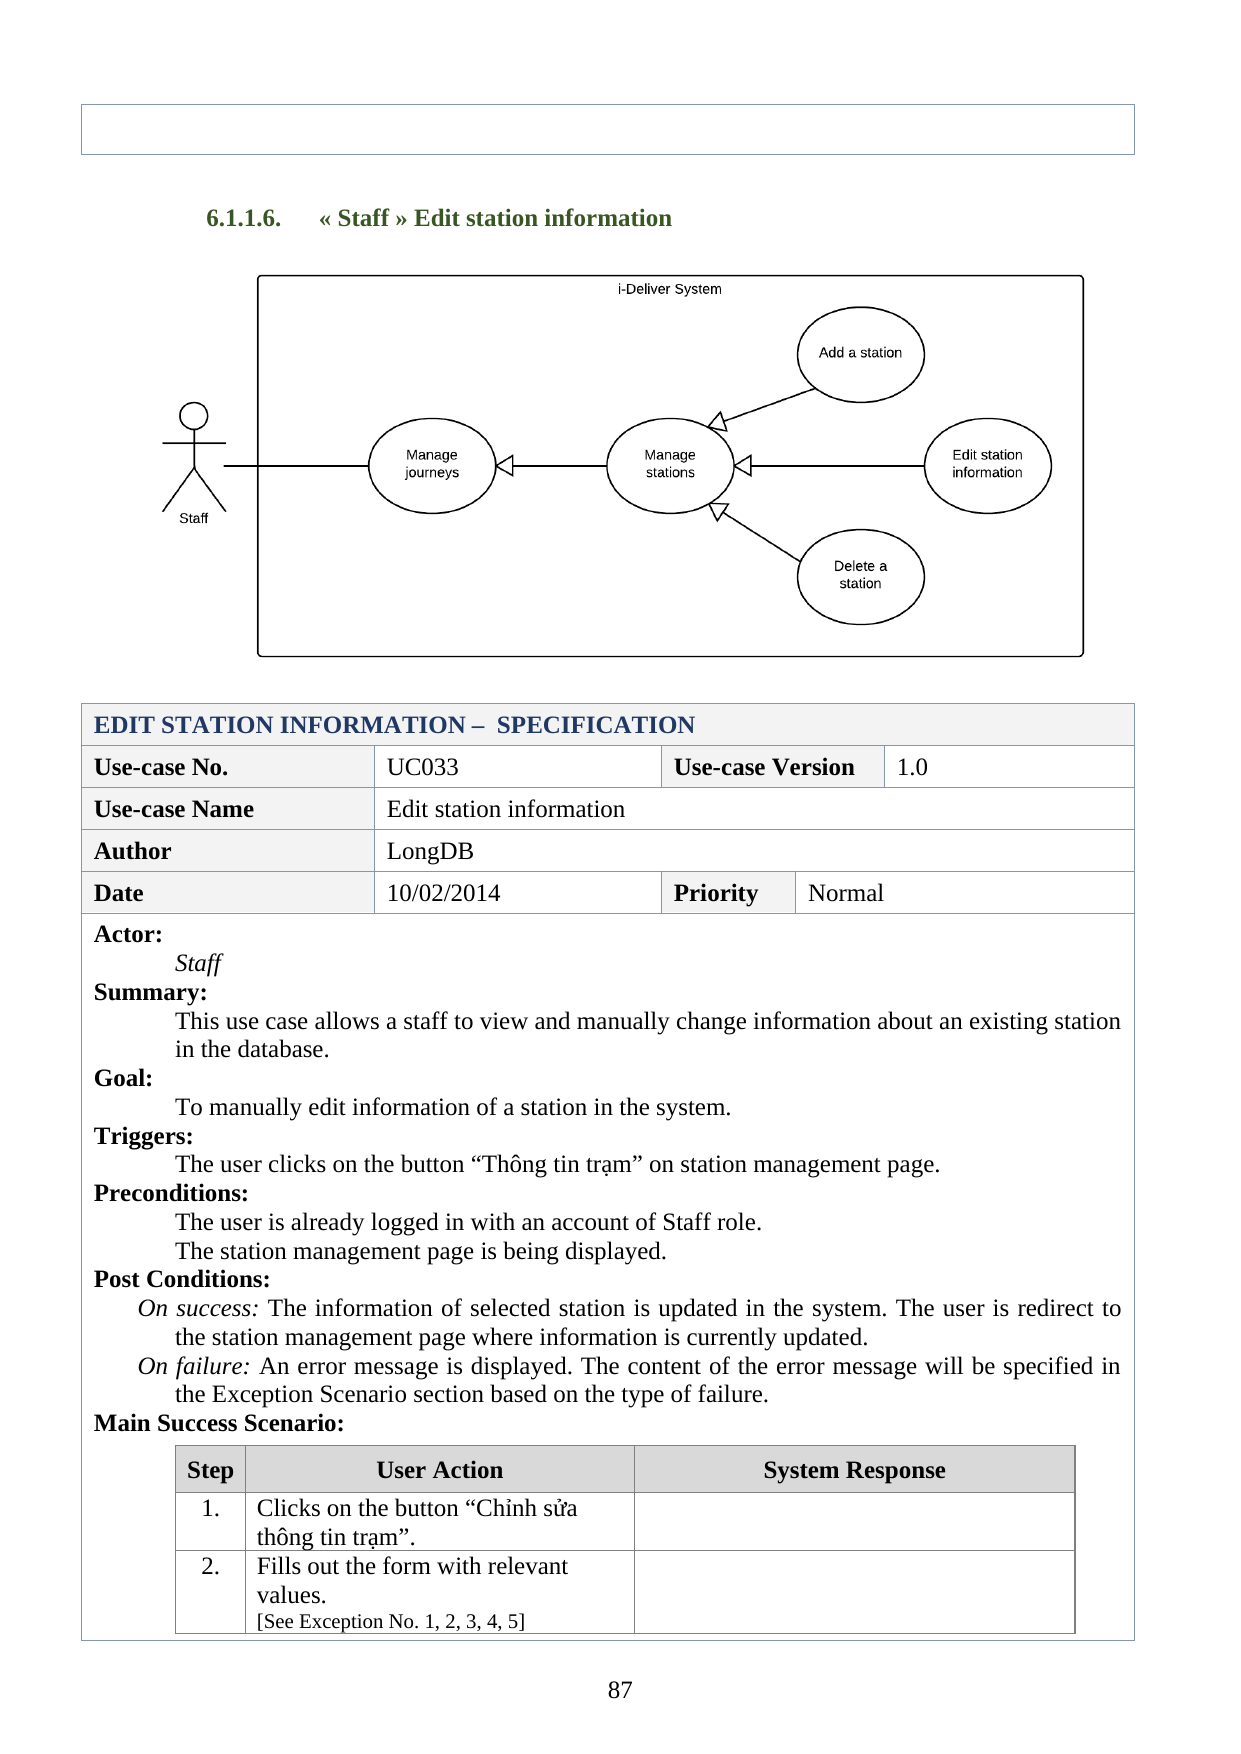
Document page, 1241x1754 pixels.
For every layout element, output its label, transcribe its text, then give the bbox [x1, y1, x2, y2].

table_cell Normal [796, 872, 1134, 912]
table_cell UC033 [375, 746, 661, 787]
table_cell Use-case Version [662, 746, 884, 787]
picture [112, 246, 1128, 684]
table_cell Date [82, 872, 374, 912]
table_cell 1.0 [885, 746, 1134, 787]
table_cell 10/02/2014 [375, 872, 661, 912]
table_cell Author [82, 830, 374, 871]
table_cell Use-case Name [82, 788, 374, 829]
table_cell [82, 105, 1134, 154]
table_header EDIT STATION INFORMATION – SPECIFICATION [82, 704, 1134, 745]
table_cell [82, 914, 1134, 1640]
table_cell Use-case No. [82, 746, 374, 787]
subtitle « Staff » Edit station information [206, 203, 1146, 231]
table_cell Priority [662, 872, 795, 912]
table_cell Edit station information [375, 788, 1134, 829]
table_cell LongDB [375, 830, 1134, 871]
